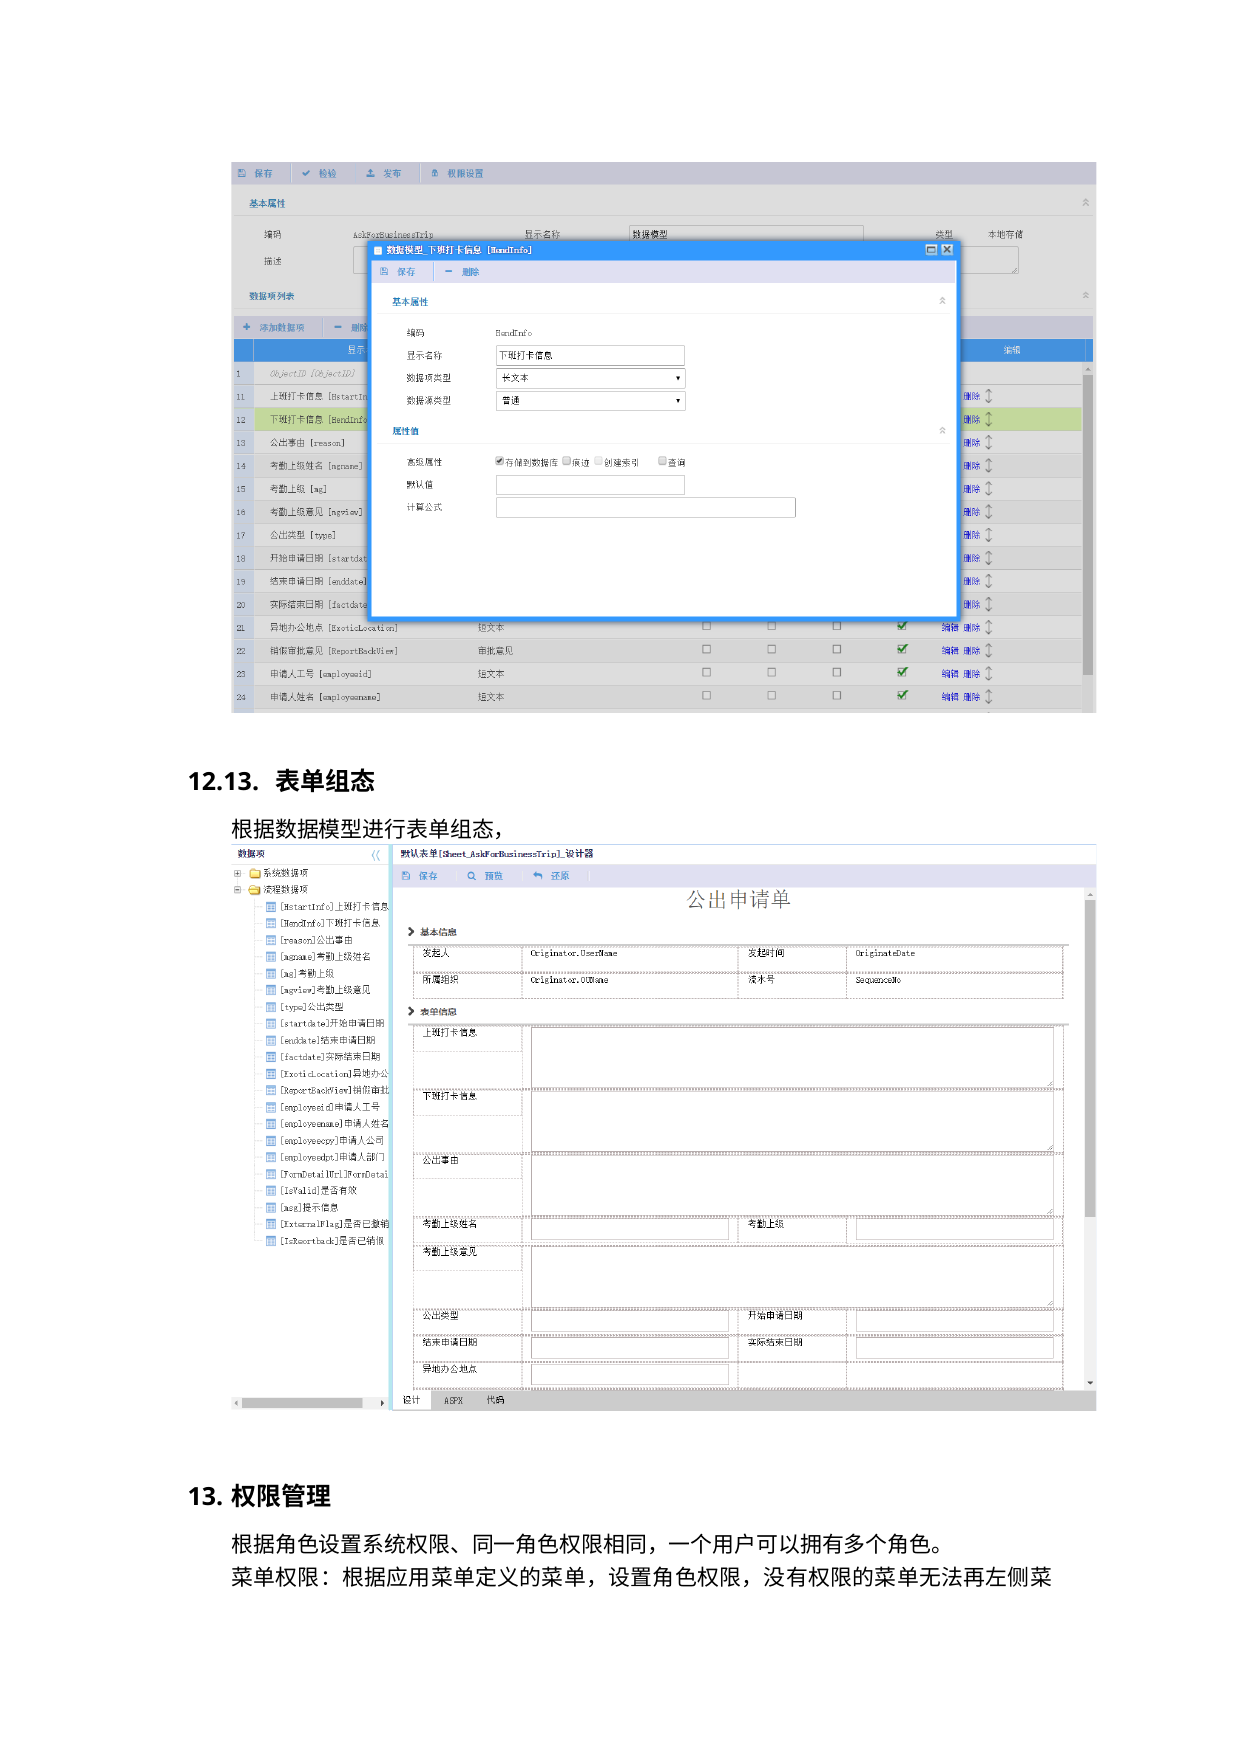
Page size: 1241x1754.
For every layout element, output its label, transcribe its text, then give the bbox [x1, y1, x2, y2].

picture [231, 844, 1097, 1411]
subtitle 权限管理 [187, 1462, 1053, 1527]
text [187, 1559, 1053, 1592]
text 根据角色设置系统权限、同一角色权限相同，一个用户可以拥有多个角色。 [187, 1527, 1053, 1559]
text 根据数据模型进行表单组态， [187, 812, 1053, 844]
subtitle 表单组态 [187, 747, 1053, 812]
picture [231, 162, 1097, 713]
